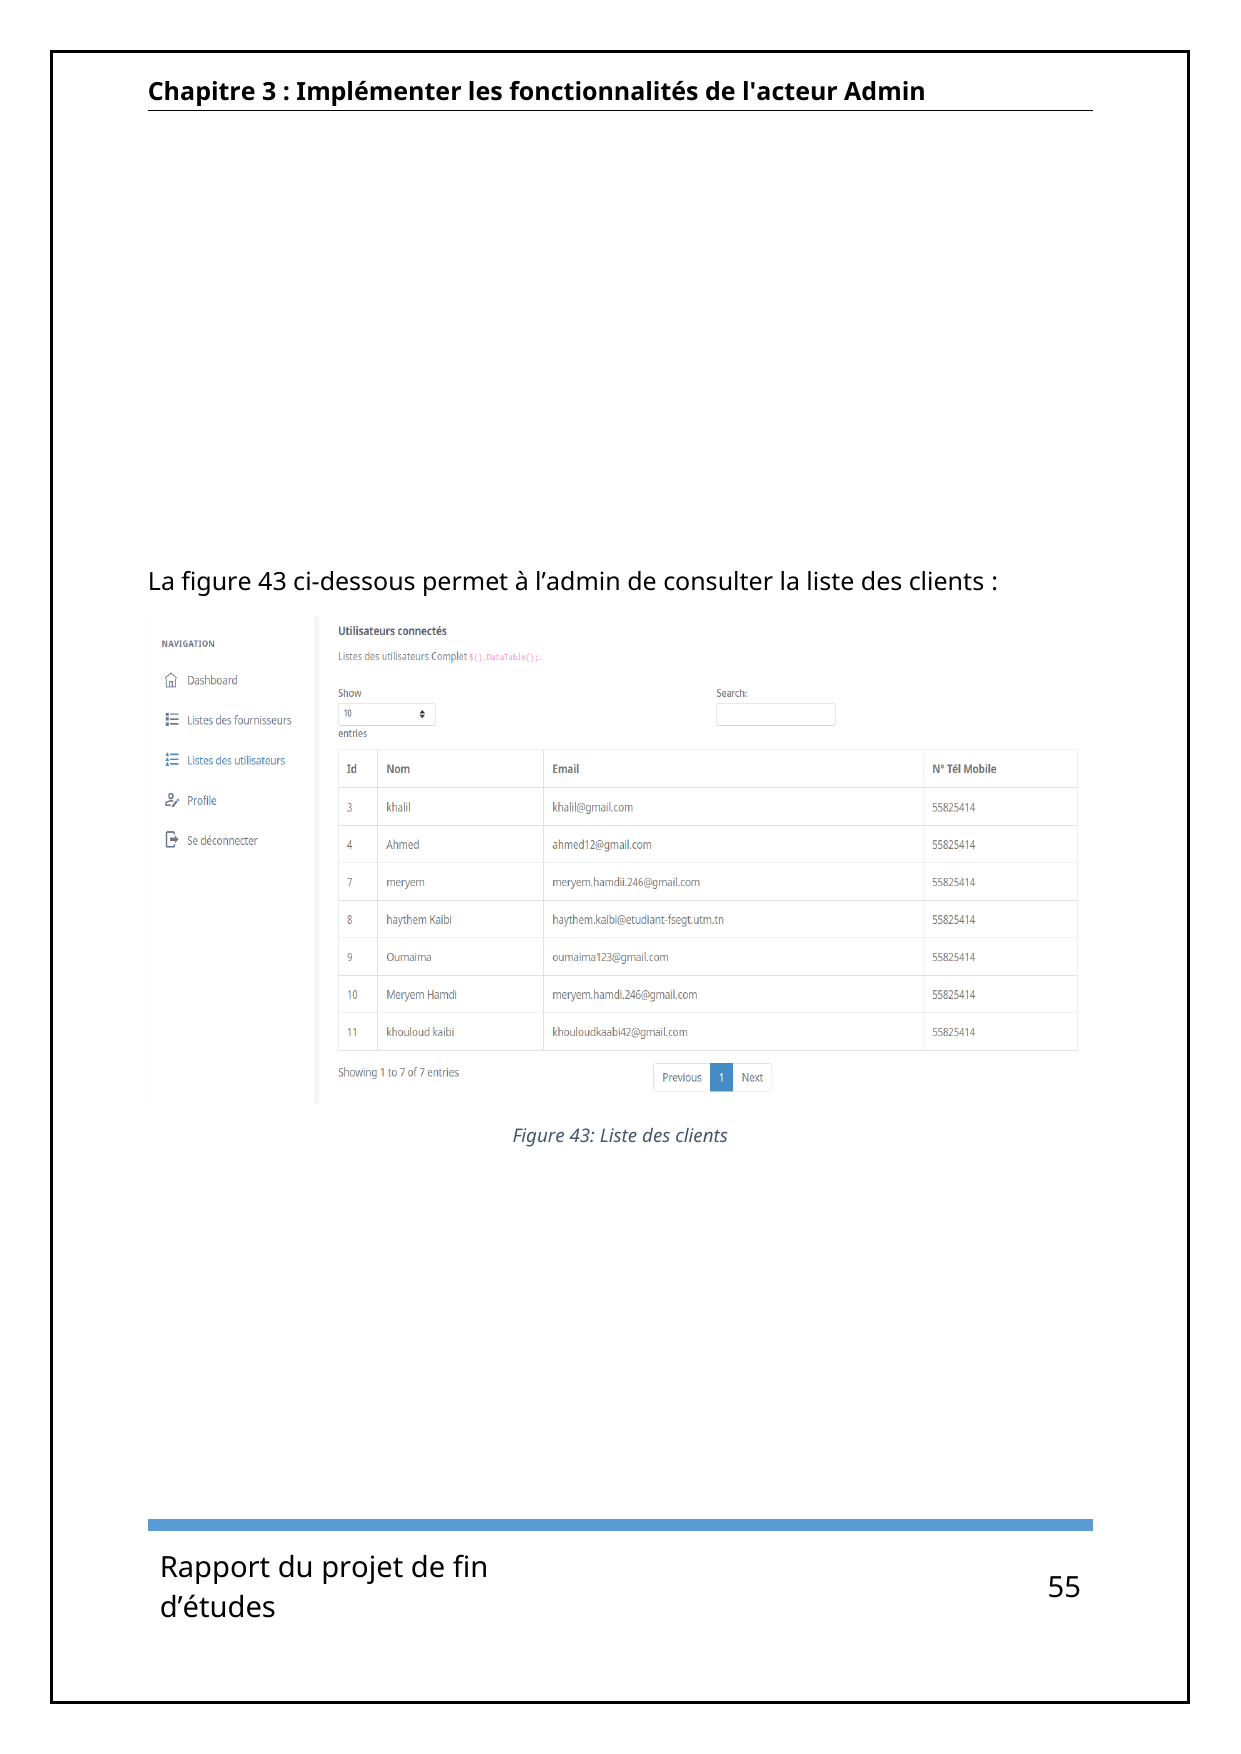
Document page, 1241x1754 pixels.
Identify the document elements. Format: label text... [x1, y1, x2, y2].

picture [147, 617, 1095, 1103]
text La figure 43 ci-dessous permet à l’admin de consulter la liste des clients : [148, 564, 1093, 598]
